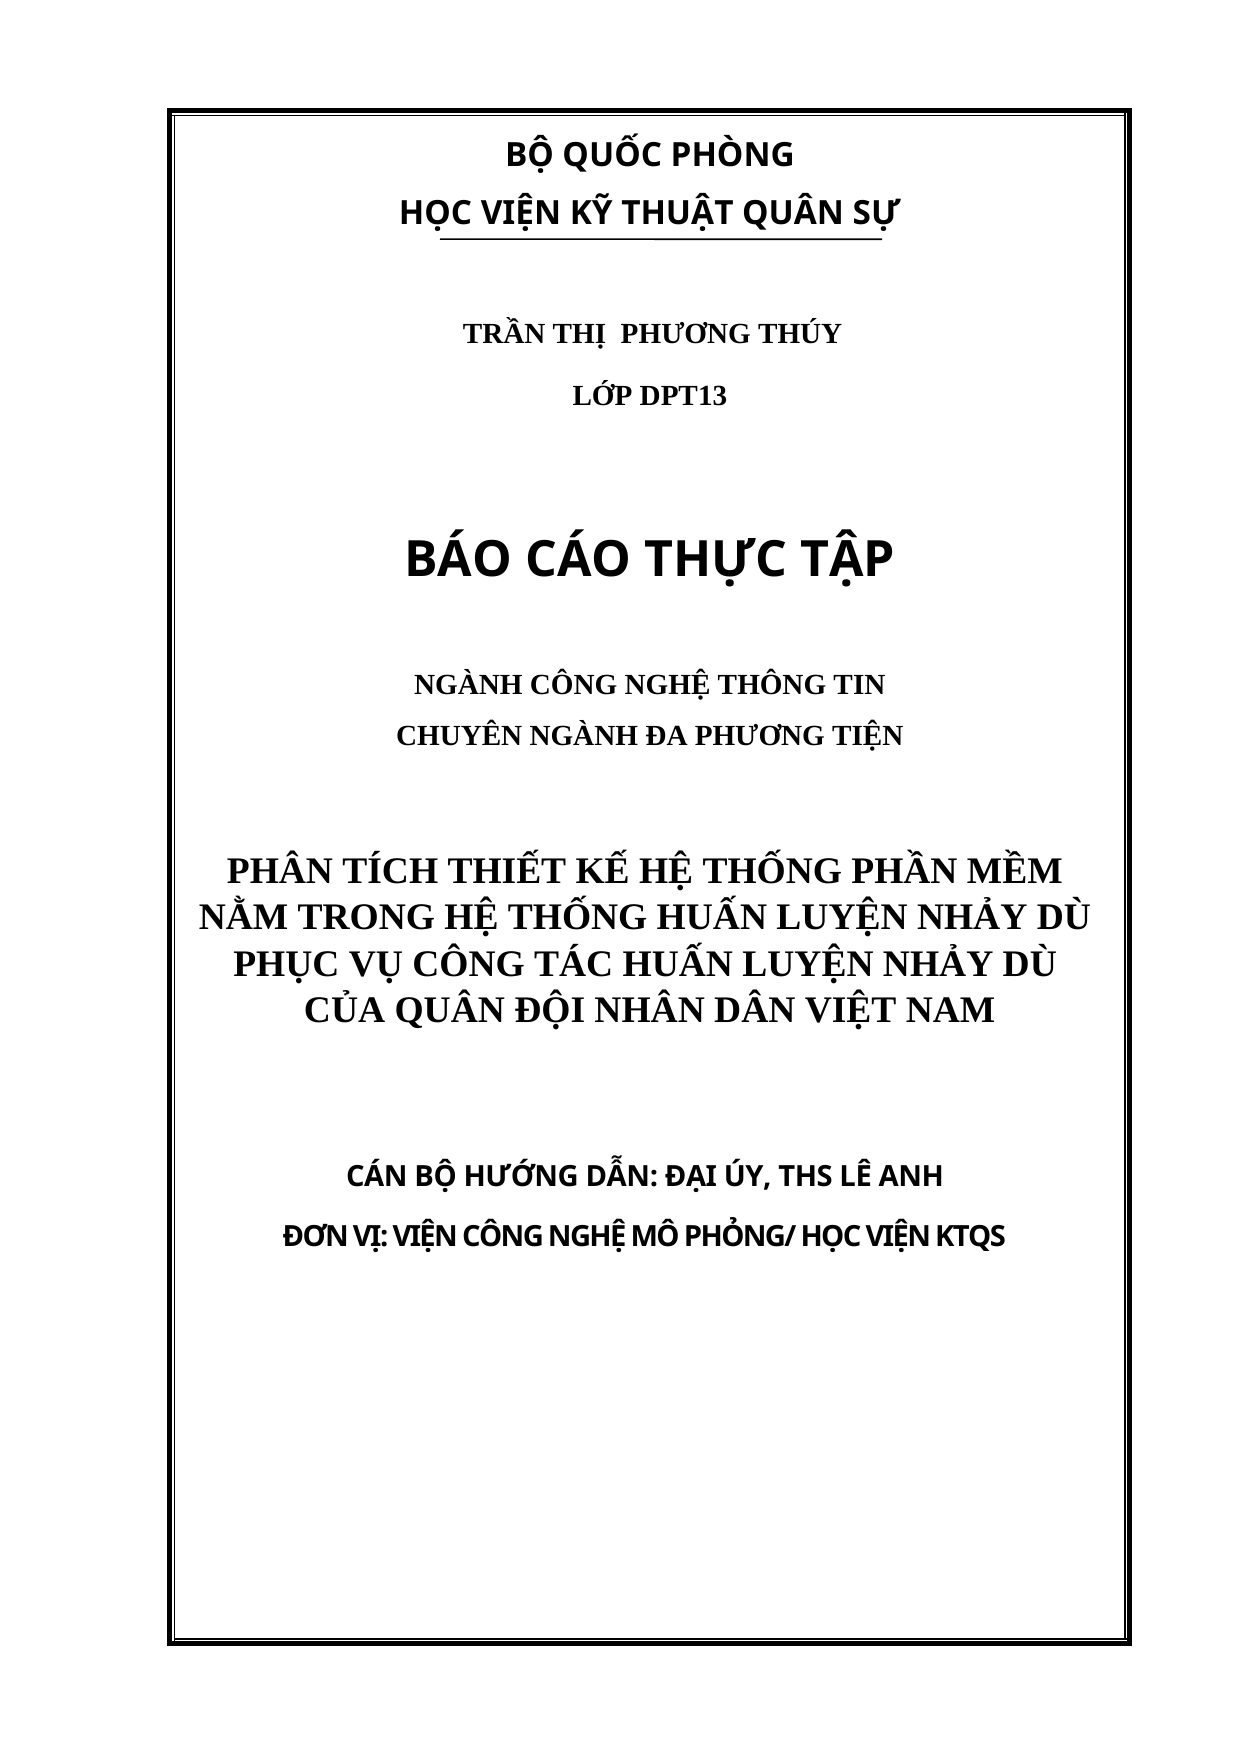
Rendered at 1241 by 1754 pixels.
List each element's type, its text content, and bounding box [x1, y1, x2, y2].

text LỚP DPT13 [177, 378, 1122, 411]
text TRẦN THỊ PHƯƠNG THÚY [177, 316, 1122, 349]
text báo cáo thực tập [177, 523, 1122, 591]
text CÁN BỘ HƯỚNG DẪN: ĐẠI ÚY, THS LÊ ANH ĐƠN VỊ: VIỆN CÔNG NGHỆ MÔ PHỎNG/ HỌC VIỆN KTQS [219, 1156, 1070, 1255]
text CHUYÊN NGÀNH ĐA PHƯƠNG TIỆN [177, 718, 1122, 751]
text BỘ QUỐC PHÒNG [177, 131, 1122, 176]
text HỌC VIỆN KỸ THUẬT QUÂN SỰ [177, 188, 1122, 234]
text PHÂN TÍCH THIẾT KẾ HỆ THỐNG PHẦN MỀM NẰM TRONG HỆ THỐNG HUẤN LUYỆN NHẢY DÙ PHỤC VỤ CÔNG TÁC HUẤN LUYỆN NHẢY DÙ CỦA QUÂN ĐỘI NHÂN DÂN VIỆT NAM [177, 848, 1122, 1031]
text NGÀNH CÔNG NGHỆ THÔNG TIN [177, 667, 1122, 701]
